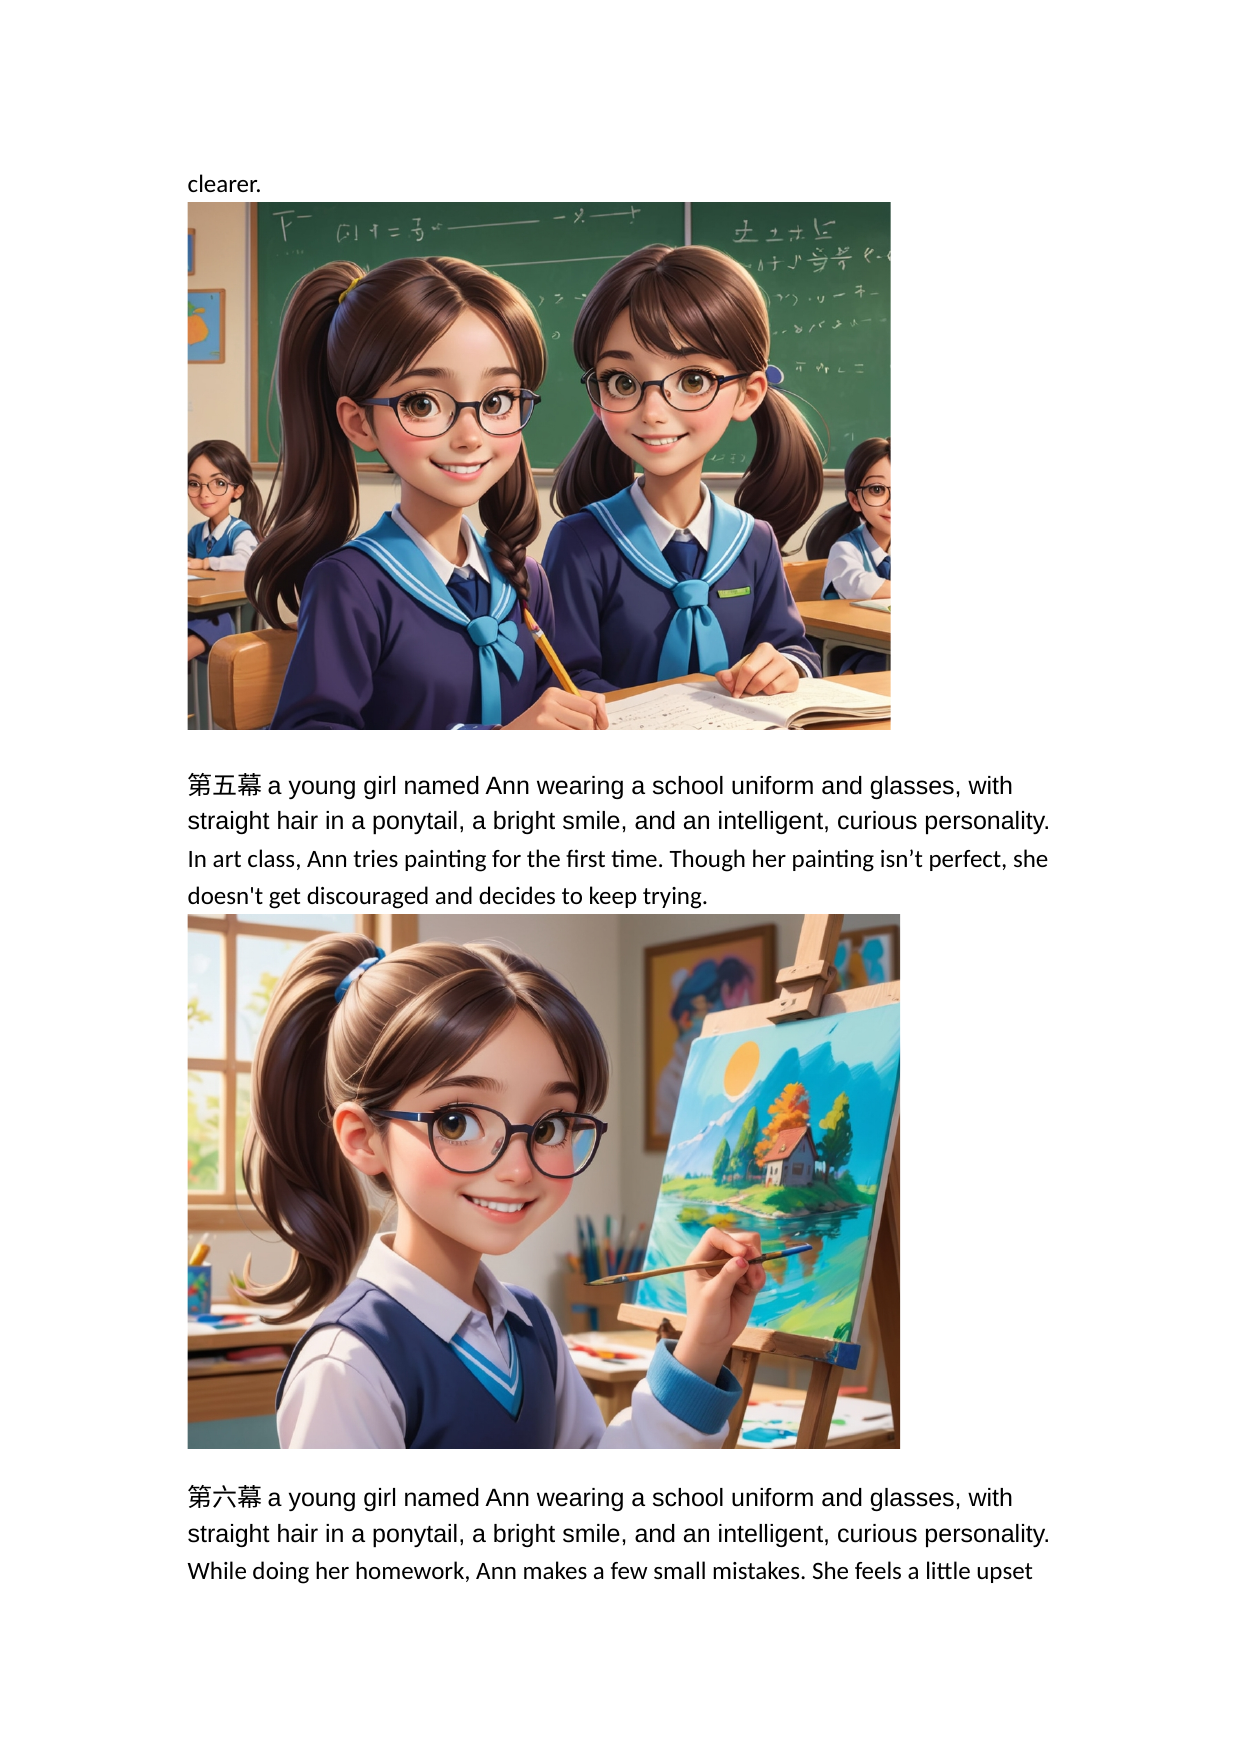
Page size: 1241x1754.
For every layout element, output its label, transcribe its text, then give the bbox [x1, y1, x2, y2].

picture [187, 914, 901, 1449]
text 第五幕a young girl named Ann wearing a school uniform and glasses, with straight hair in a ponytail, a bright smile, and an intelligent, curious personality. In art class, Ann tries painting for the first time. Though her painting isn’t perfect, she doesn't get discouraged and decides to keep trying. [187, 764, 1053, 914]
picture [187, 202, 891, 730]
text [187, 164, 1053, 202]
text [187, 1477, 1053, 1589]
